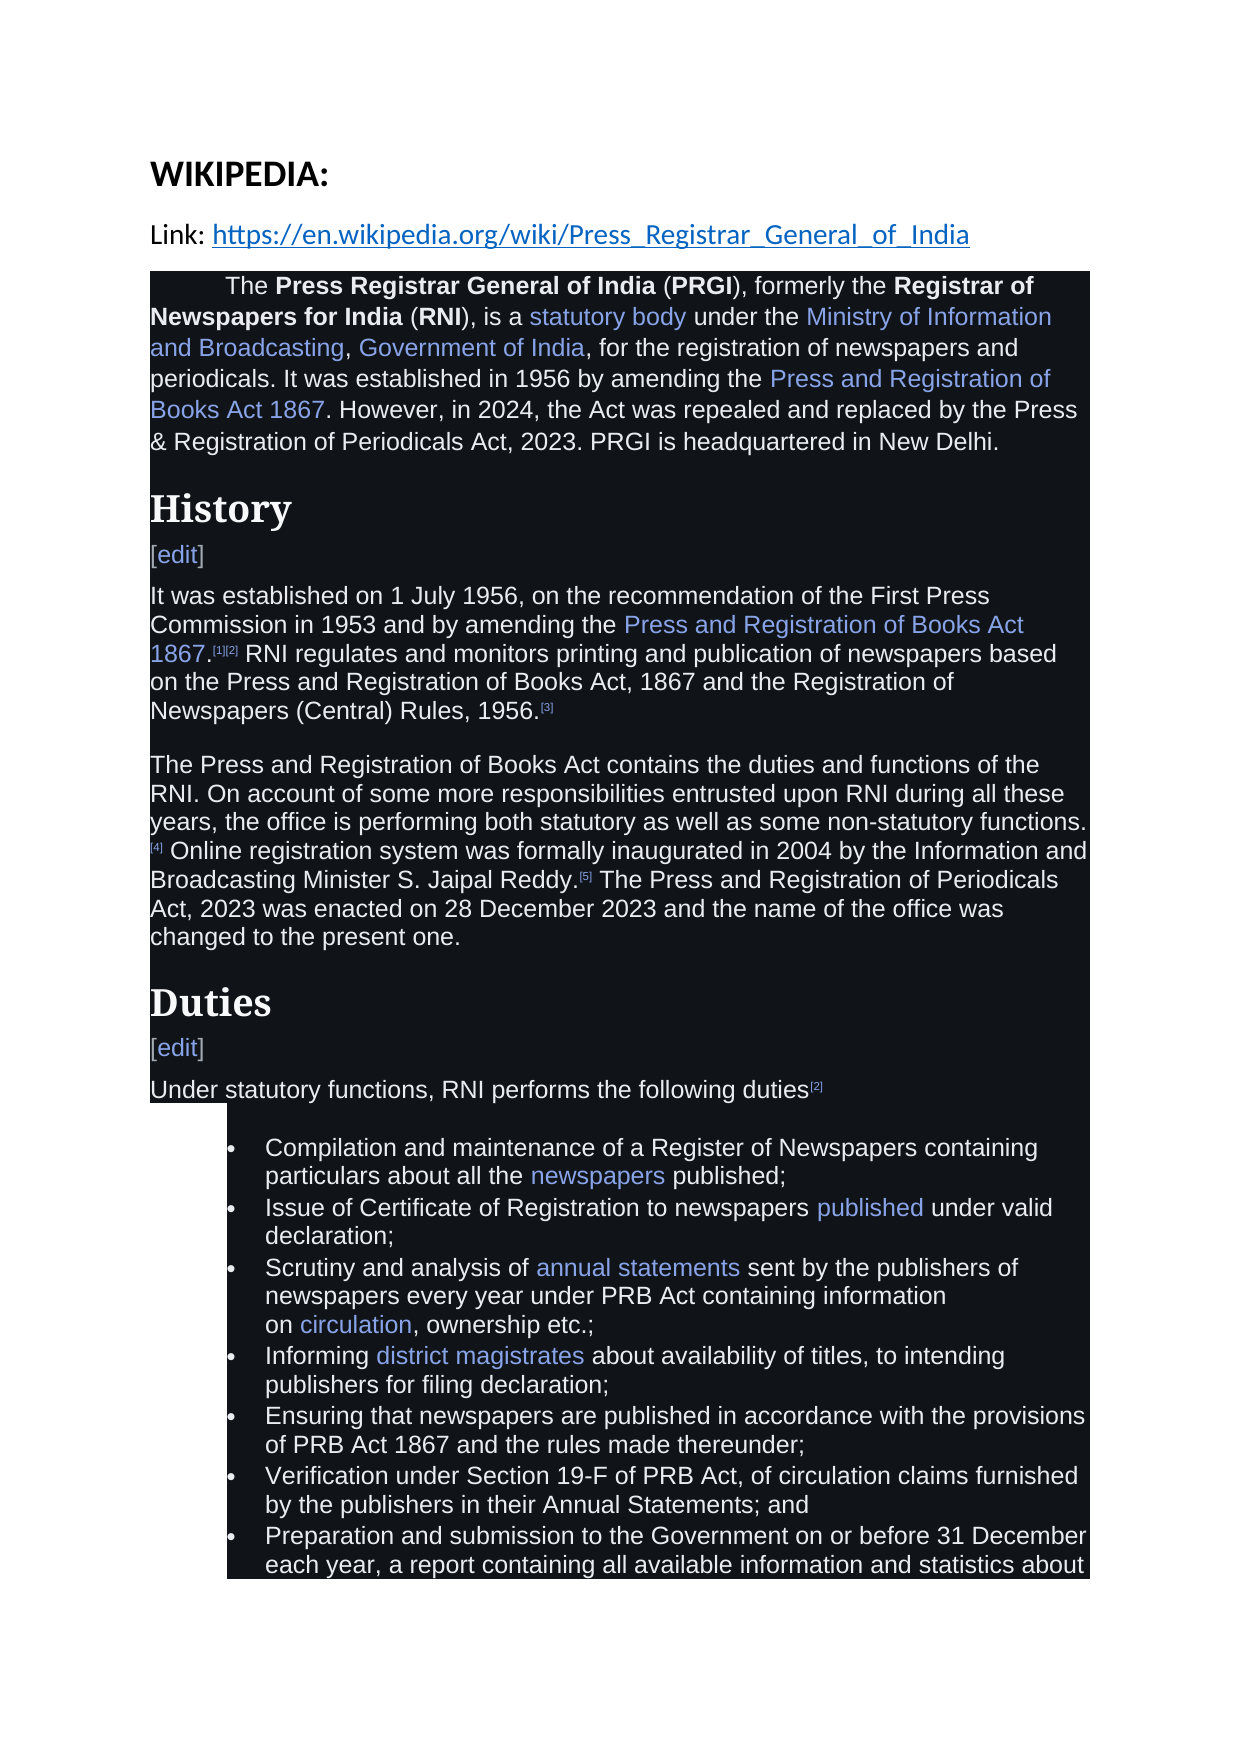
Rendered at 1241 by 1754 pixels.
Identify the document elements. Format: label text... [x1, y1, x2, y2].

list Issue of Certificate of Registration to newspapers published under valid declaration; [227, 1192, 1090, 1250]
list Verification under Section 19-F of PRB Act, of circulation claims furnished by the publishers in their Annual Statements; and [227, 1461, 1090, 1519]
text The Press Registrar General of India (PRGI), formerly the Registrar of Newspapers for India (RNI), is a statutory body under the Ministry of Information and Broadcasting, Government of India, for the registration of newspapers and periodicals. It was established in 1956 by amending the Press and Registration of Books Act 1867. However, in 2024, the Act was repealed and replaced by the Press & Registration of Periodicals Act, 2023. PRGI is headquartered in New Delhi. [150, 271, 1090, 455]
list Informing district magistrates about availability of titles, to intending publishers for filing declaration; [227, 1341, 1090, 1399]
text [edit] [150, 1033, 1090, 1062]
text History [150, 482, 1090, 533]
list Compilation and maintenance of a Register of Newspapers containing particulars about all the newspapers published; [227, 1132, 1090, 1190]
text WIKIPEDIA: [150, 150, 1090, 196]
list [227, 1521, 1090, 1579]
list Scrutiny and analysis of annual statements sent by the publishers of newspapers every year under PRB Act containing information on circulation, ownership etc.; [227, 1252, 1090, 1339]
text Link: https://en.wikipedia.org/wiki/Press_Registrar_General_of_India [150, 216, 1090, 252]
list Ensuring that newspapers are published in accordance with the provisions of PRB Act 1867 and the rules made thereunder; [227, 1401, 1090, 1459]
text The Press and Registration of Books Act contains the duties and functions of the RNI. On account of some more responsibilities entrusted upon RNI during all these years, the office is performing both statutory as well as some non-statutory functions.[4] Online registration system was formally inaugurated in 2004 by the Information and Broadcasting Minister S. Jaipal Reddy.[5] The Press and Registration of Periodicals Act, 2023 was enacted on 28 December 2023 and the name of the office was changed to the present one. [150, 750, 1090, 951]
text It was established on 1 July 1956, on the recommendation of the First Press Commission in 1953 and by amending the Press and Registration of Books Act 1867.[1][2] RNI regulates and monitors printing and publication of newspapers based on the Press and Registration of Books Act, 1867 and the Registration of Newspapers (Central) Rules, 1956.[3] [150, 581, 1090, 725]
text Under statutory functions, RNI performs the following duties[2] [150, 1074, 1090, 1103]
text Duties [150, 976, 1090, 1027]
text [edit] [150, 540, 1090, 568]
